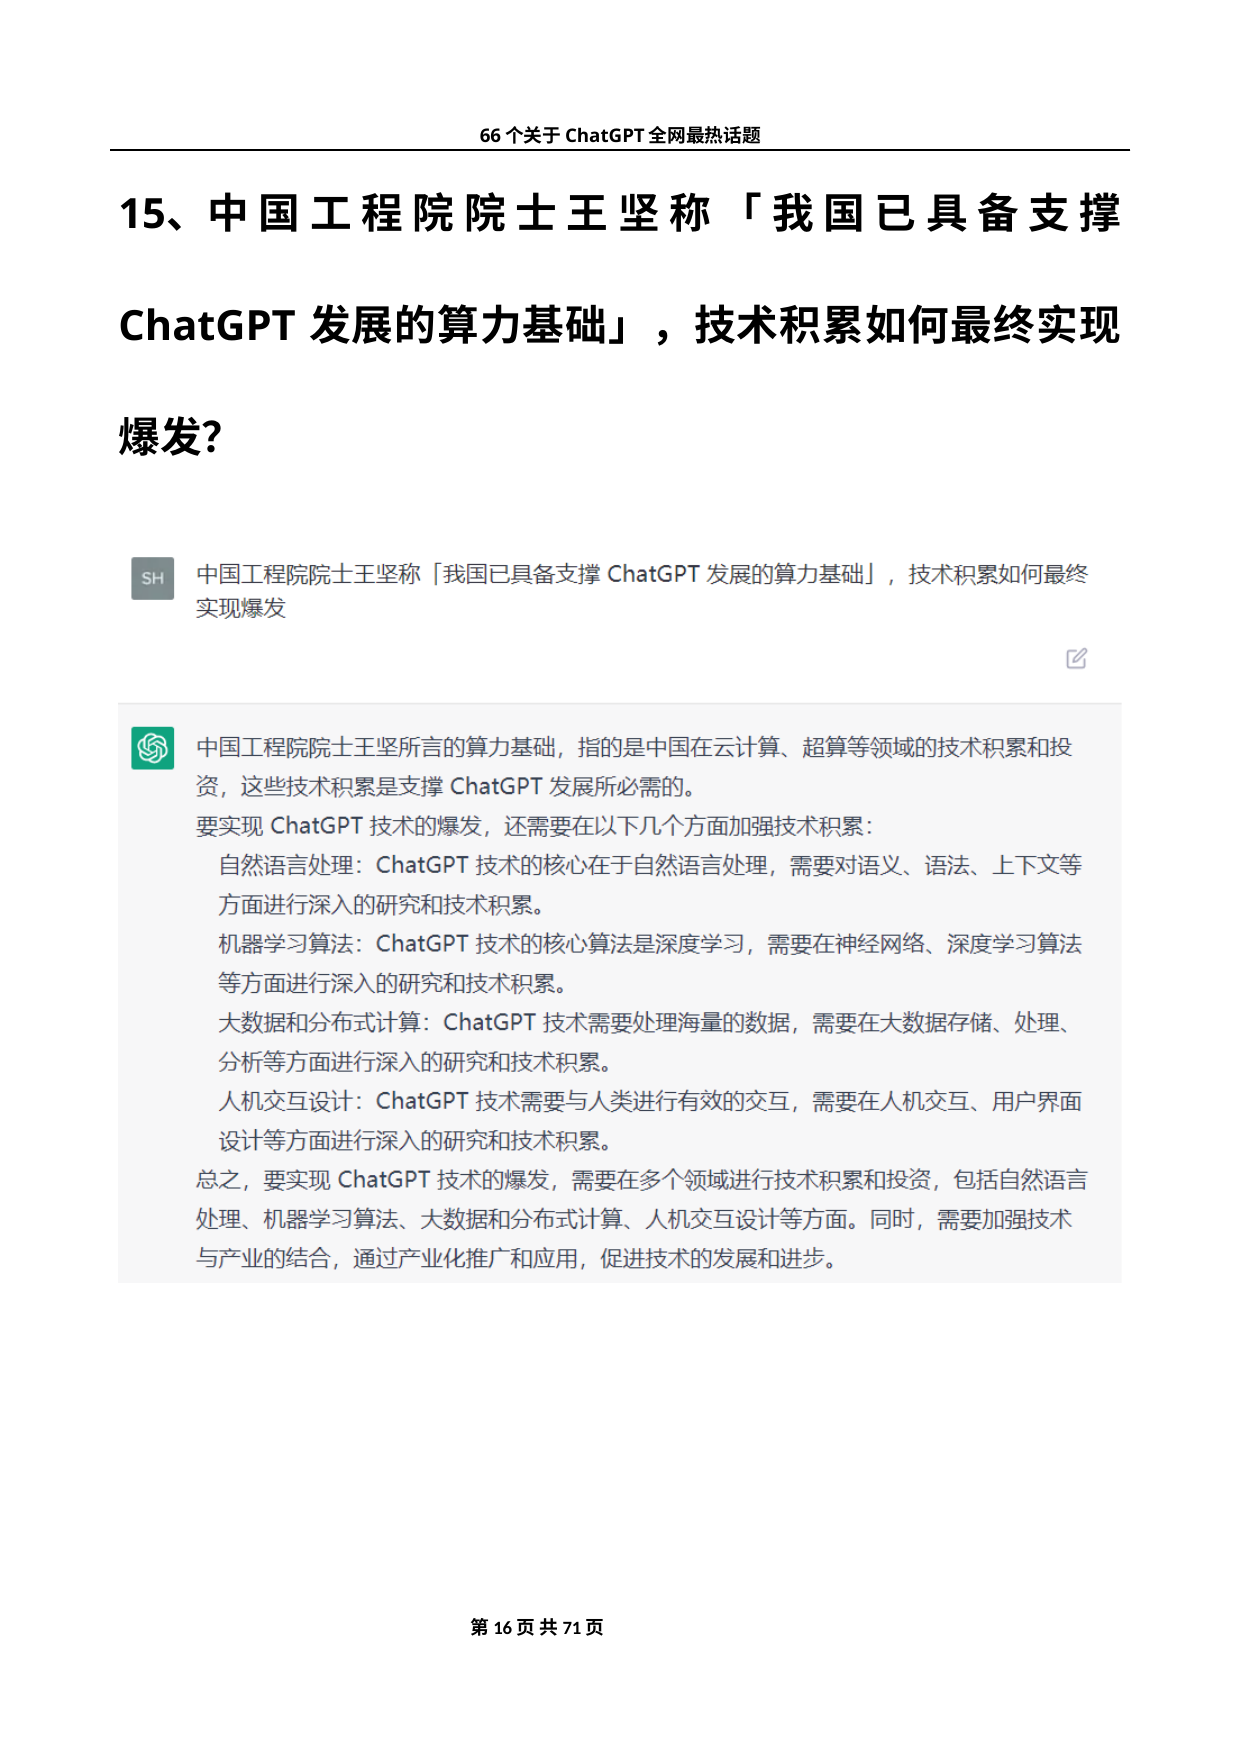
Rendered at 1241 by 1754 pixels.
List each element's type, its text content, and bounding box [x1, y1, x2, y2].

picture [118, 537, 1122, 1283]
subtitle 中国工程院院士王坚称「我国已具备支撑 ChatGPT 发展的算力基础」，技术积累如何最终实现爆发？ [118, 178, 1122, 467]
